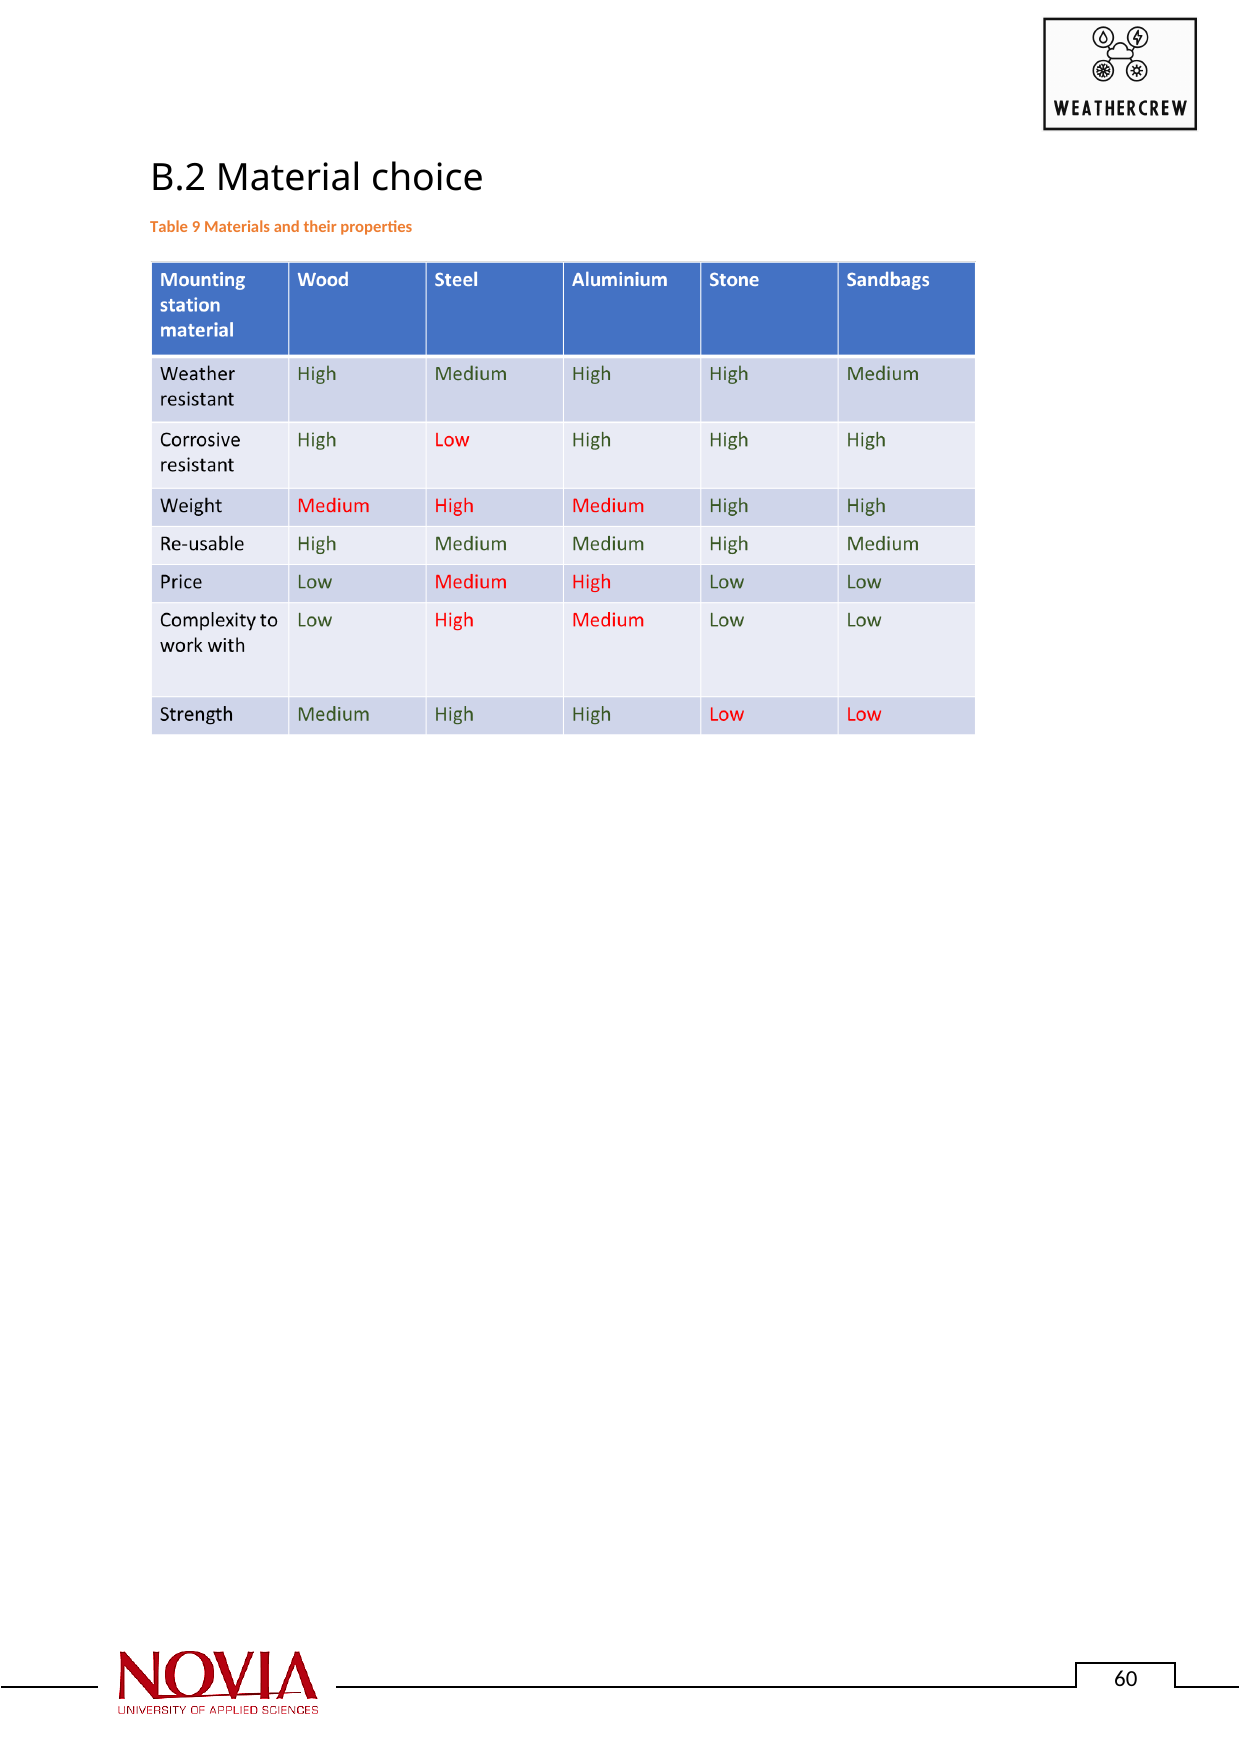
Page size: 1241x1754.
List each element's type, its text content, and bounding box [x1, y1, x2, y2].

picture [1041, 16, 1199, 132]
picture [150, 259, 978, 739]
picture [98, 1638, 336, 1724]
subtitle B.2 Material choice [150, 150, 1090, 201]
